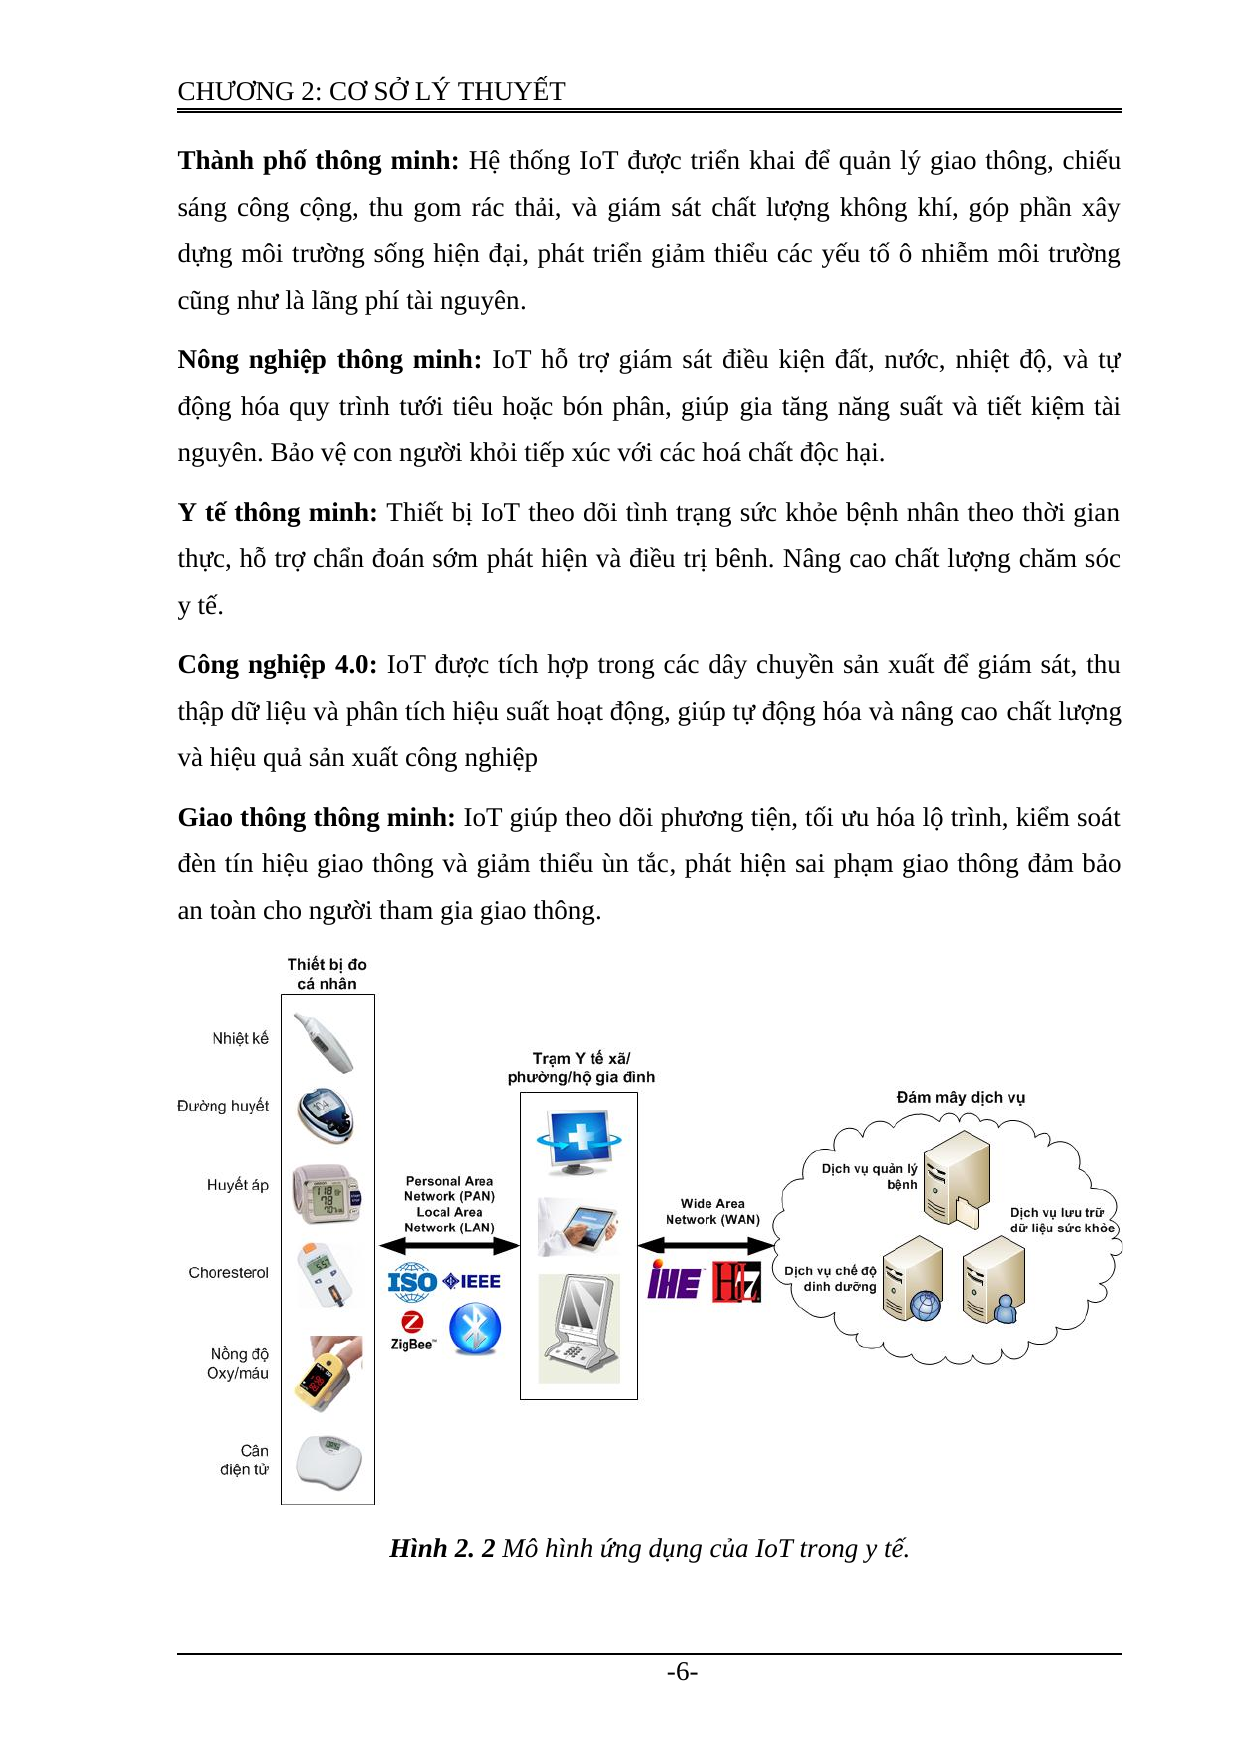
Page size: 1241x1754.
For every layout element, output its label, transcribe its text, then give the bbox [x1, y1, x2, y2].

text Nông nghiệp thông minh: IoT hỗ trợ giám sát điều kiện đất, nước, nhiệt độ, và tự động hóa quy trình tưới tiêu hoặc bón phân, giúp gia tăng năng suất và tiết kiệm tài nguyên. Bảo vệ con người khỏi tiếp xúc với các hoá chất độc hại. [177, 343, 1122, 468]
picture [177, 953, 1123, 1505]
text Công nghiệp 4.0: IoT được tích hợp trong các dây chuyền sản xuất để giám sát, thu thập dữ liệu và phân tích hiệu suất hoạt động, giúp tự động hóa và nâng cao chất lượng và hiệu quả sản xuất công nghiệp [177, 648, 1122, 773]
text Giao thông thông minh: IoT giúp theo dõi phương tiện, tối ưu hóa lộ trình, kiểm soát đèn tín hiệu giao thông và giảm thiểu ùn tắc, phát hiện sai phạm giao thông đảm bảo an toàn cho người tham gia giao thông. [177, 801, 1122, 925]
text Thành phố thông minh: Hệ thống IoT được triển khai để quản lý giao thông, chiếu sáng công cộng, thu gom rác thải, và giám sát chất lượng không khí, góp phần xây dựng môi trường sống hiện đại, phát triển giảm thiểu các yếu tố ô nhiễm môi trường cũng như là lãng phí tài nguyên. [177, 144, 1122, 315]
text Hình 2. 2 Mô hình ứng dụng của IoT trong y tế. [177, 1532, 1122, 1563]
text Y tế thông minh: Thiết bị IoT theo dõi tình trạng sức khỏe bệnh nhân theo thời gian thực, hỗ trợ chẩn đoán sớm phát hiện và điều trị bênh. Nâng cao chất lượng chăm sóc y tế. [177, 496, 1122, 620]
